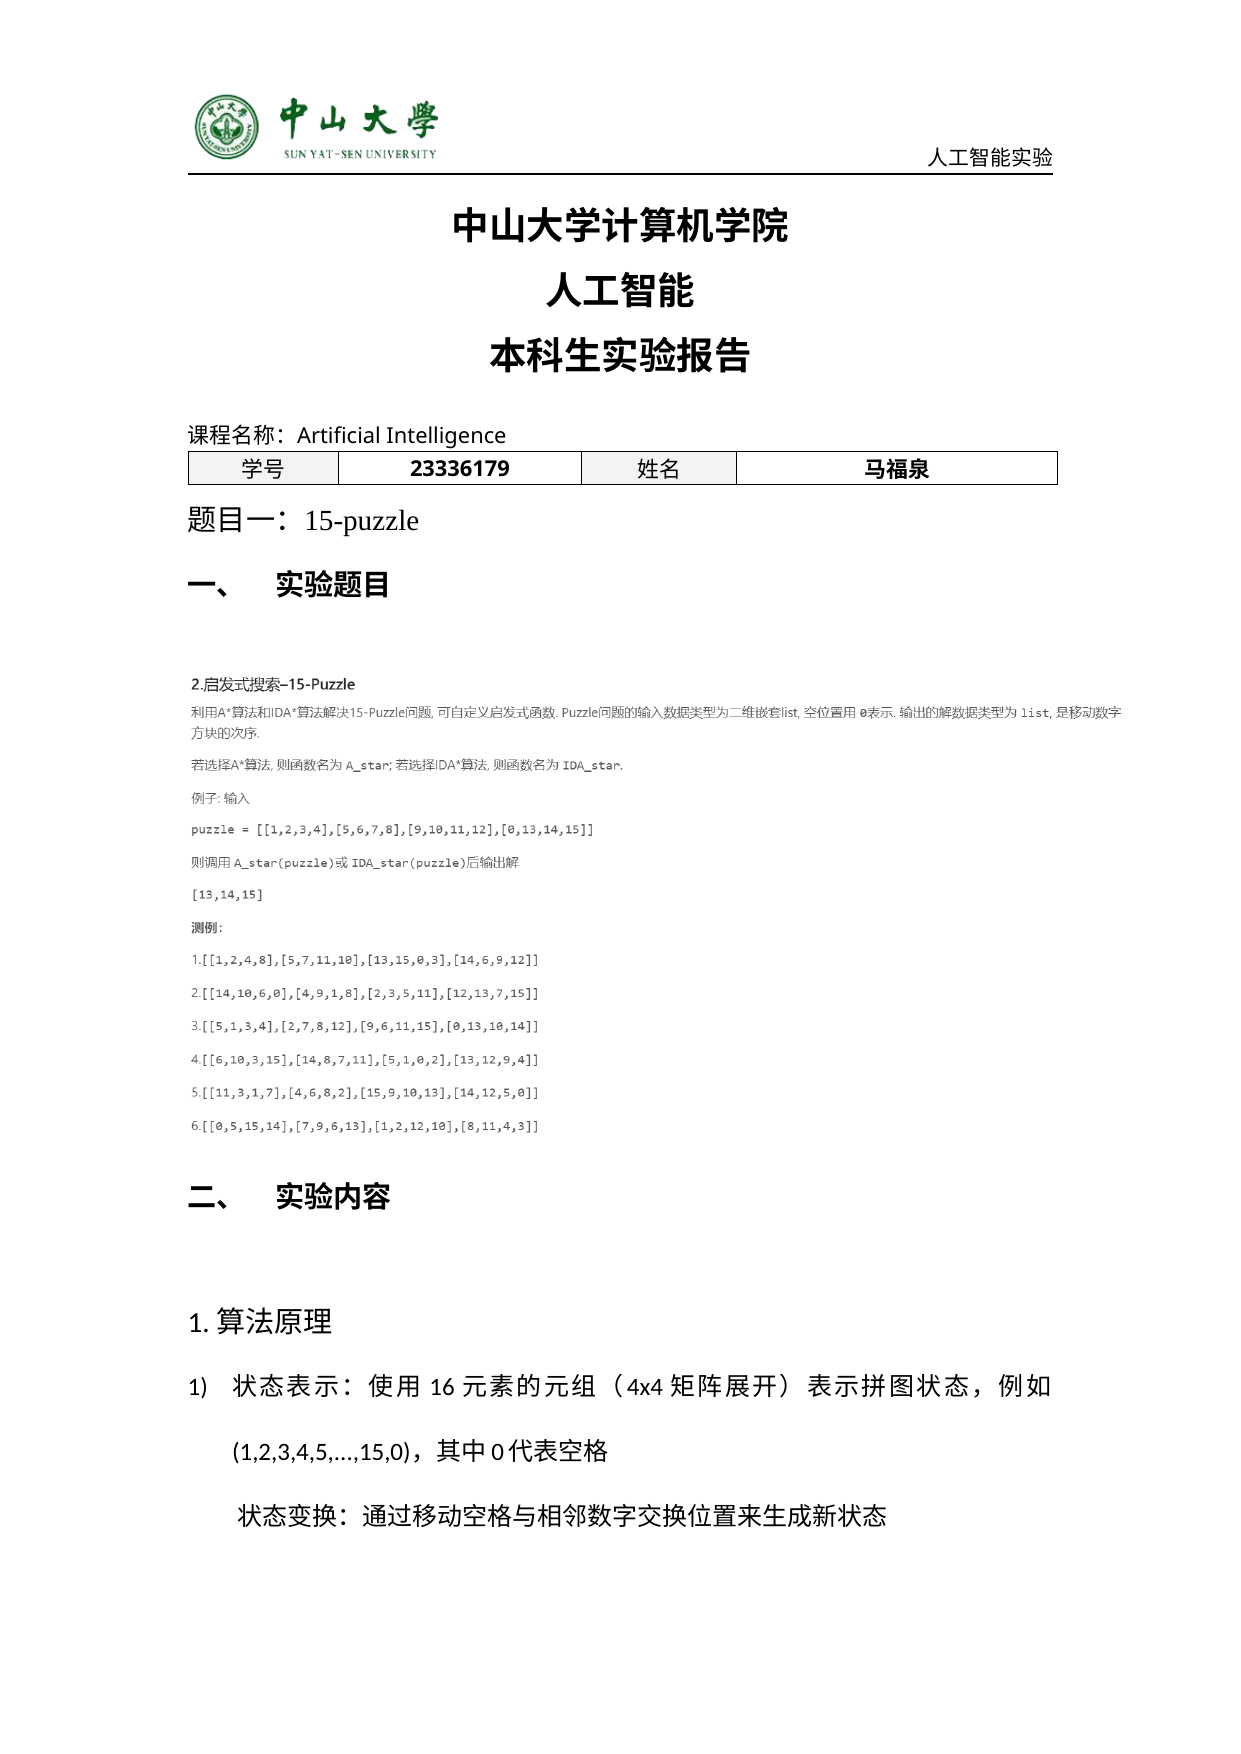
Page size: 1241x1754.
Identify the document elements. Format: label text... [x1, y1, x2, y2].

subtitle 实验内容 [187, 1162, 1053, 1227]
subtitle 实验题目 [187, 550, 1053, 615]
text 本科生实验报告 [187, 321, 1053, 386]
list 算法原理 [187, 1287, 1053, 1352]
text 状态变换：通过移动空格与相邻数字交换位置来生成新状态 [187, 1482, 1053, 1547]
text 中山大学计算机学院 [187, 191, 1053, 256]
table_header 姓名 [582, 452, 736, 484]
table_header 学号 [189, 452, 338, 484]
text 题目一：15-puzzle [187, 485, 1053, 550]
picture [187, 674, 1127, 1142]
list 状态表示：使用16元素的元组（4x4矩阵展开）表示拼图状态，例如(1,2,3,4,5,...,15,0)，其中0代表空格 [187, 1352, 1053, 1482]
text 人工智能 [187, 256, 1053, 321]
picture [187, 88, 451, 166]
table_header 马福泉 [737, 452, 1057, 484]
table_header 23336179 [339, 452, 581, 484]
text 课程名称：Artificial Intelligence [187, 418, 1053, 451]
